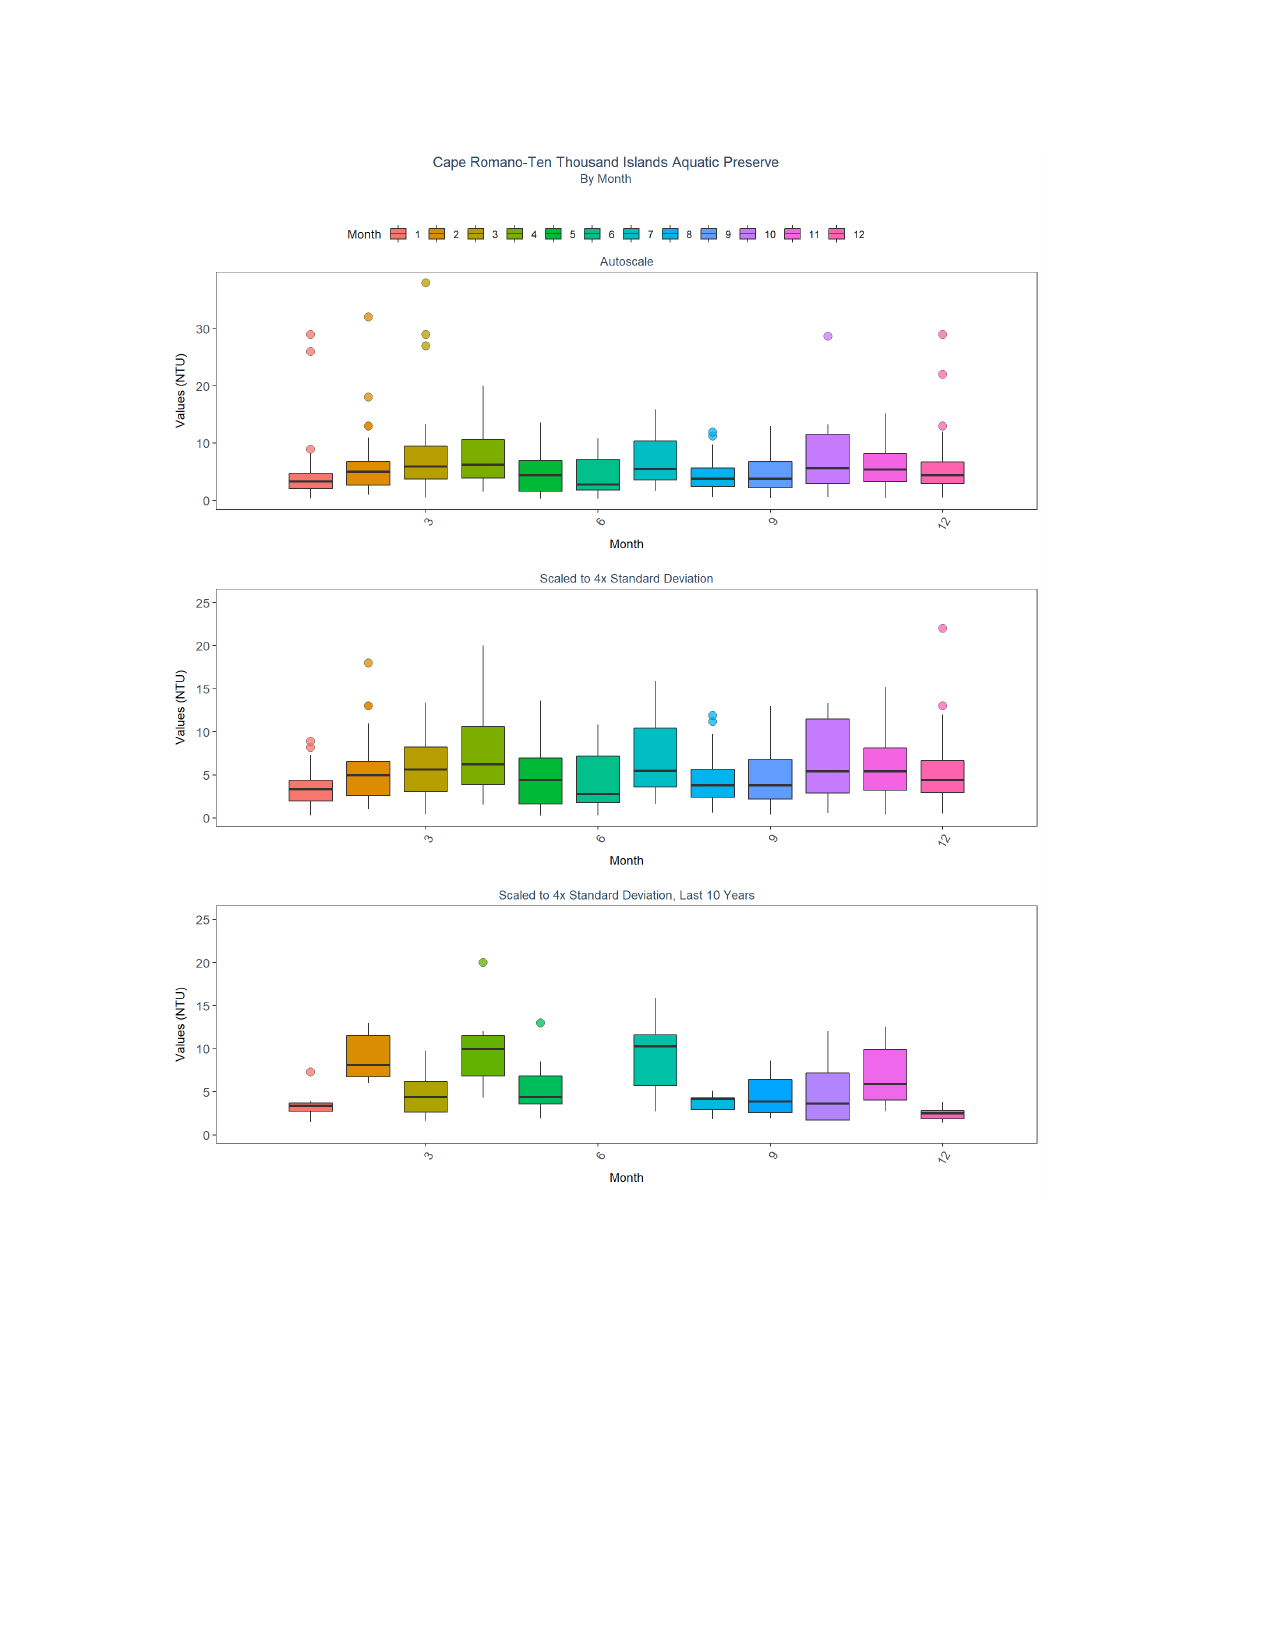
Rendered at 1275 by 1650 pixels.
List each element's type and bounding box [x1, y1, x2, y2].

picture [168, 150, 1044, 1200]
